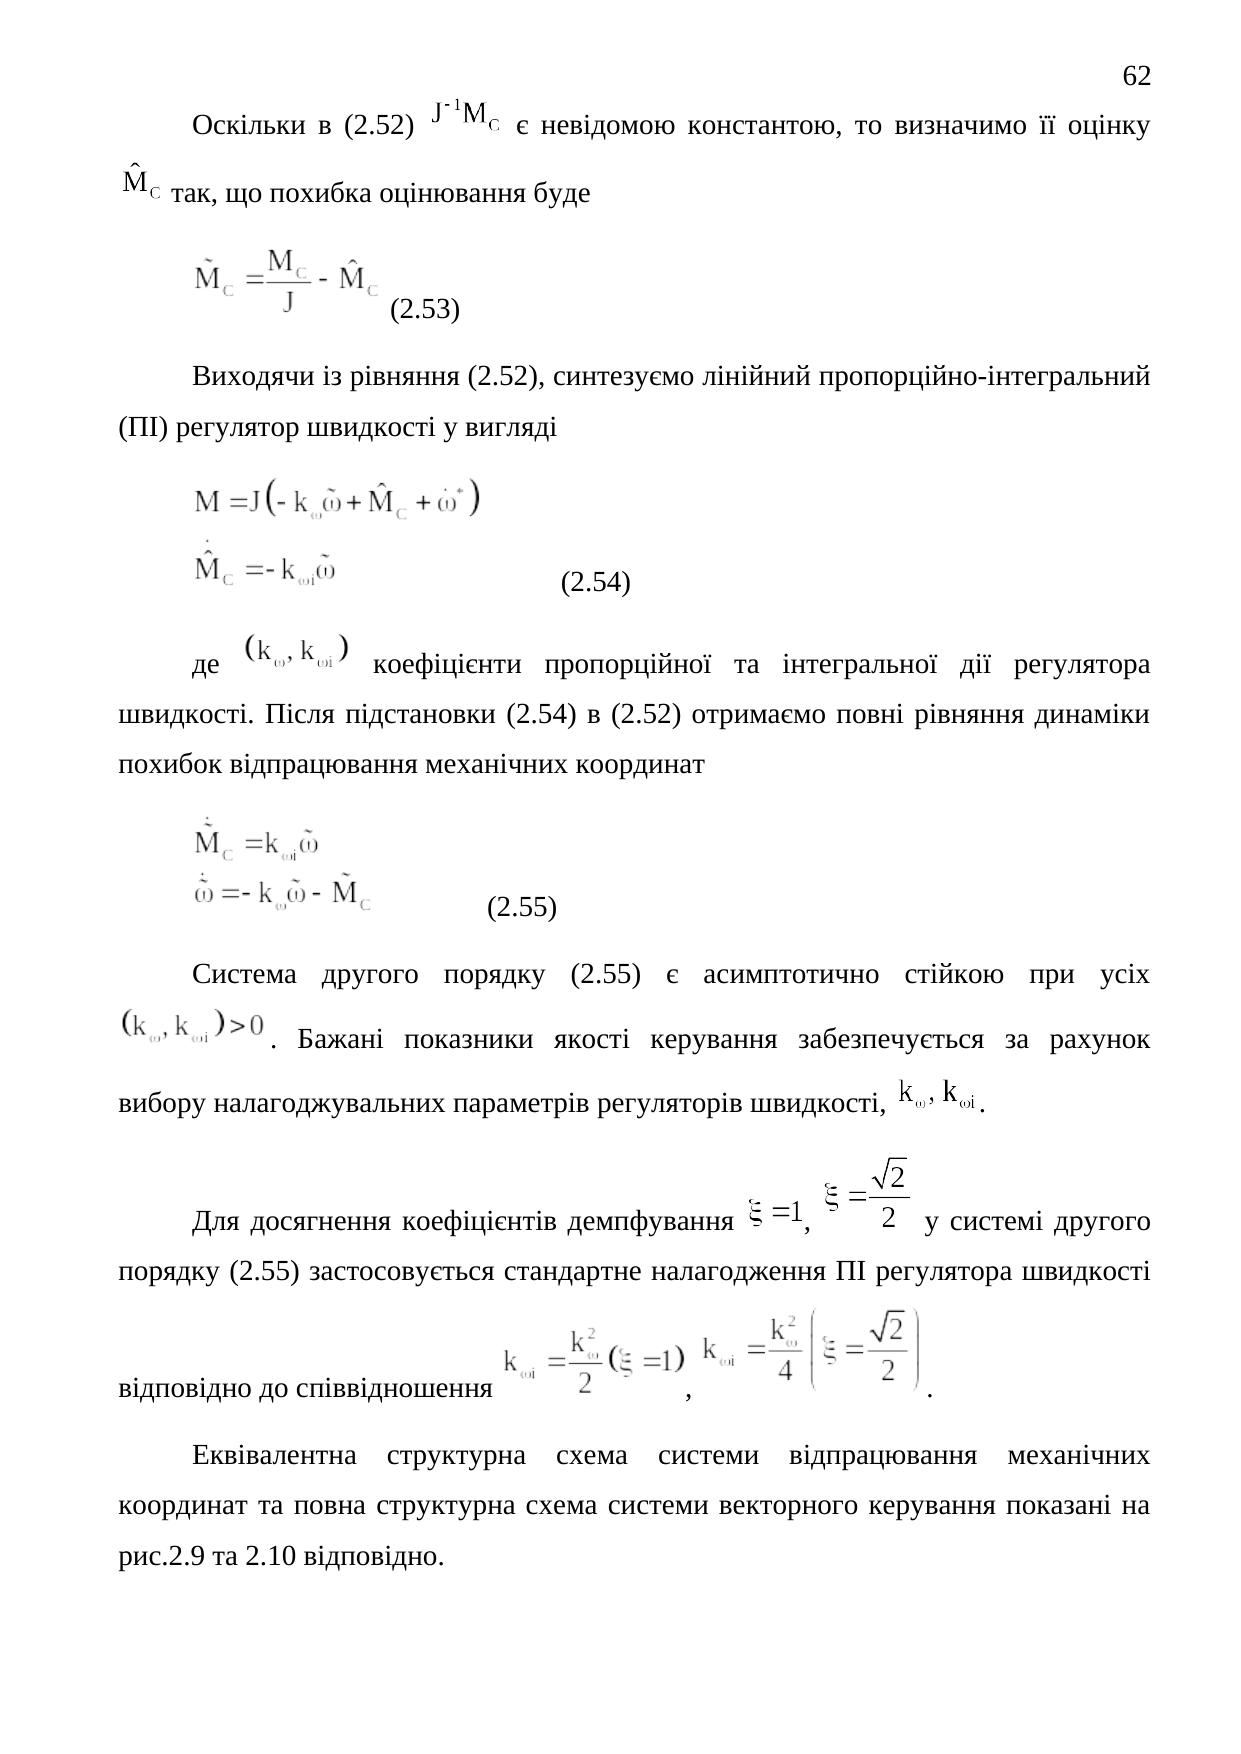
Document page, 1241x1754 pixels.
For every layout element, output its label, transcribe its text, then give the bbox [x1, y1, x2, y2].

text (2.54) [118, 476, 1152, 598]
text Для досягнення коефіцієнтів демпфування , у системі другого порядку (2.55) застосовується стандартне налагодження ПІ регулятора швидкості відповідно до співвідношення , . [118, 1152, 1152, 1404]
text Оскільки в (2.52) є невідомою константою, то визначимо її оцінку так, що похибка оцінювання буде [118, 92, 1152, 209]
text (2.55) [118, 813, 1152, 923]
text Еквівалентна структурна схема системи відпрацювання механічних координат та повна структурна схема системи векторного керування показані на рис.2.9 та 2.10 відповідно. [118, 1437, 1152, 1571]
text (2.53) [118, 242, 1152, 325]
text де коефіцієнти пропорційної та інтегральної дії регулятора швидкості. Після підстановки (2.54) в (2.52) отримаємо повні рівняння динаміки похибок відпрацювання механічних координат [118, 631, 1152, 780]
text Система другого порядку (2.55) є асимптотично стійкою при усіх . Бажані показники якості керування забезпечується за рахунок вибору налагоджувальних параметрів регуляторів швидкості, . [118, 956, 1152, 1119]
text Виходячи із рівняння (2.52), синтезуємо лінійний пропорційно-інтегральний (ПІ) регулятор швидкості у вигляді [118, 358, 1152, 442]
